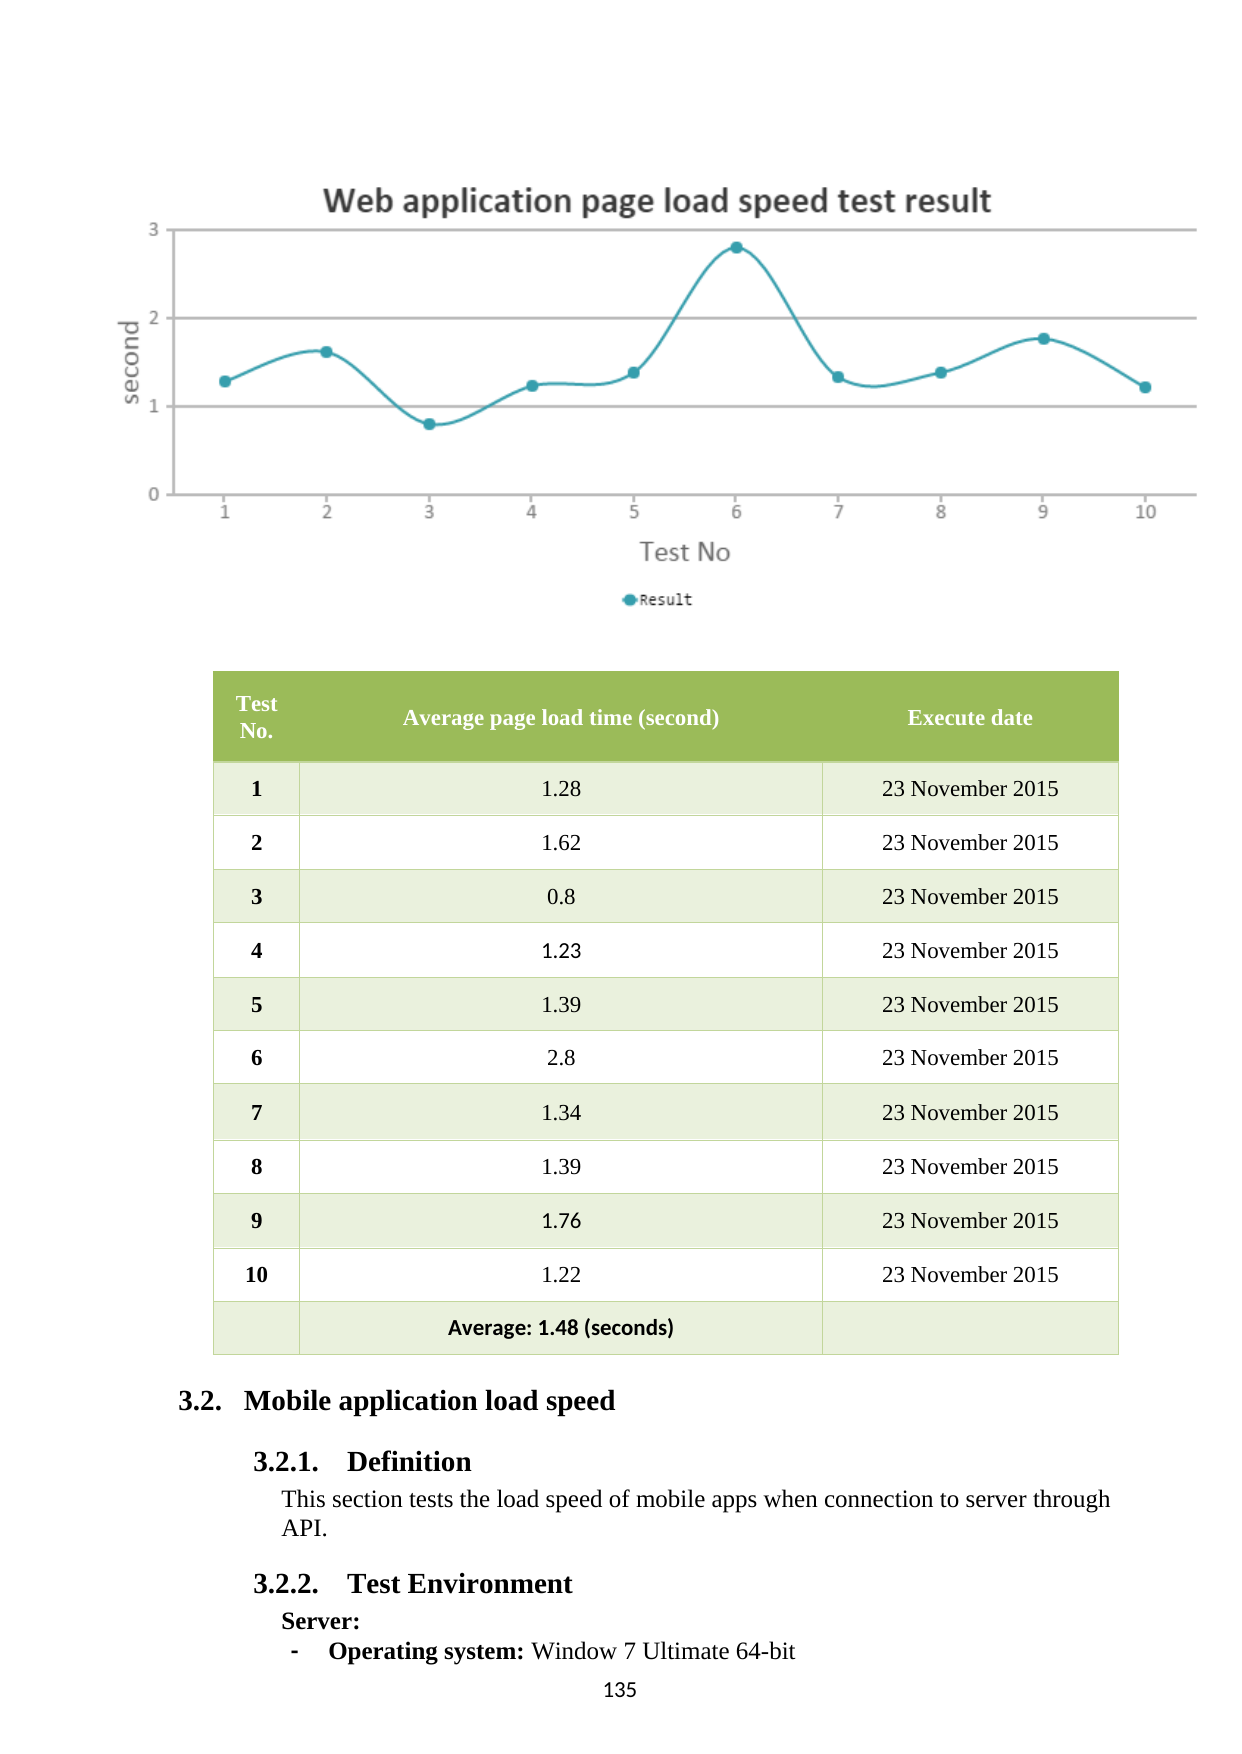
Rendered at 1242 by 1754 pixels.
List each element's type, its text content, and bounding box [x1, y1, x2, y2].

table_cell 23 November 2015 [823, 870, 1118, 922]
table_cell 5 [214, 978, 299, 1030]
table_header Test No. [214, 672, 299, 761]
table_cell 2 [214, 816, 299, 869]
table_cell 23 November 2015 [823, 1031, 1118, 1083]
table_cell 23 November 2015 [823, 1194, 1118, 1247]
picture [93, 162, 1222, 623]
table_cell 23 November 2015 [823, 1249, 1118, 1301]
table_header Execute date [823, 672, 1118, 761]
table_cell 23 November 2015 [823, 816, 1118, 869]
table_cell 10 [214, 1249, 299, 1301]
text This section tests the load speed of mobile apps when connection to server through API. [281, 1484, 1146, 1541]
table_cell 1 [214, 763, 299, 814]
table_cell 23 November 2015 [823, 763, 1118, 814]
table_cell 23 November 2015 [823, 1141, 1118, 1193]
table_cell 23 November 2015 [823, 1084, 1118, 1139]
table_cell 23 November 2015 [823, 978, 1118, 1030]
table_cell 1.34 [300, 1084, 822, 1139]
table_cell 1.76 [300, 1194, 822, 1247]
subtitle Test Environment [253, 1566, 1146, 1600]
table_cell 1.22 [300, 1249, 822, 1301]
table_header Average page load time (second) [300, 672, 822, 761]
table_cell 0.8 [300, 870, 822, 922]
table_cell 23 November 2015 [823, 923, 1118, 977]
table_cell 4 [214, 923, 299, 977]
subtitle Definition [253, 1444, 1146, 1478]
table_cell 1.23 [300, 923, 822, 977]
table_cell 1.39 [300, 978, 822, 1030]
table_cell 1.28 [300, 763, 822, 814]
table_cell 8 [214, 1141, 299, 1193]
table_cell 3 [214, 870, 299, 922]
table_cell [214, 1302, 299, 1354]
table_cell 6 [214, 1031, 299, 1083]
table_cell Average: 1.48 (seconds) [300, 1302, 822, 1354]
list Operating system: Window 7 Ultimate 64-bit [291, 1635, 1146, 1665]
table_cell 9 [214, 1194, 299, 1247]
table_cell 1.39 [300, 1141, 822, 1193]
text Server: [281, 1606, 1146, 1635]
table_cell 2.8 [300, 1031, 822, 1083]
table_cell 7 [214, 1084, 299, 1139]
table_cell 1.62 [300, 816, 822, 869]
table_cell [823, 1302, 1118, 1354]
subtitle Mobile application load speed [169, 1383, 1146, 1416]
